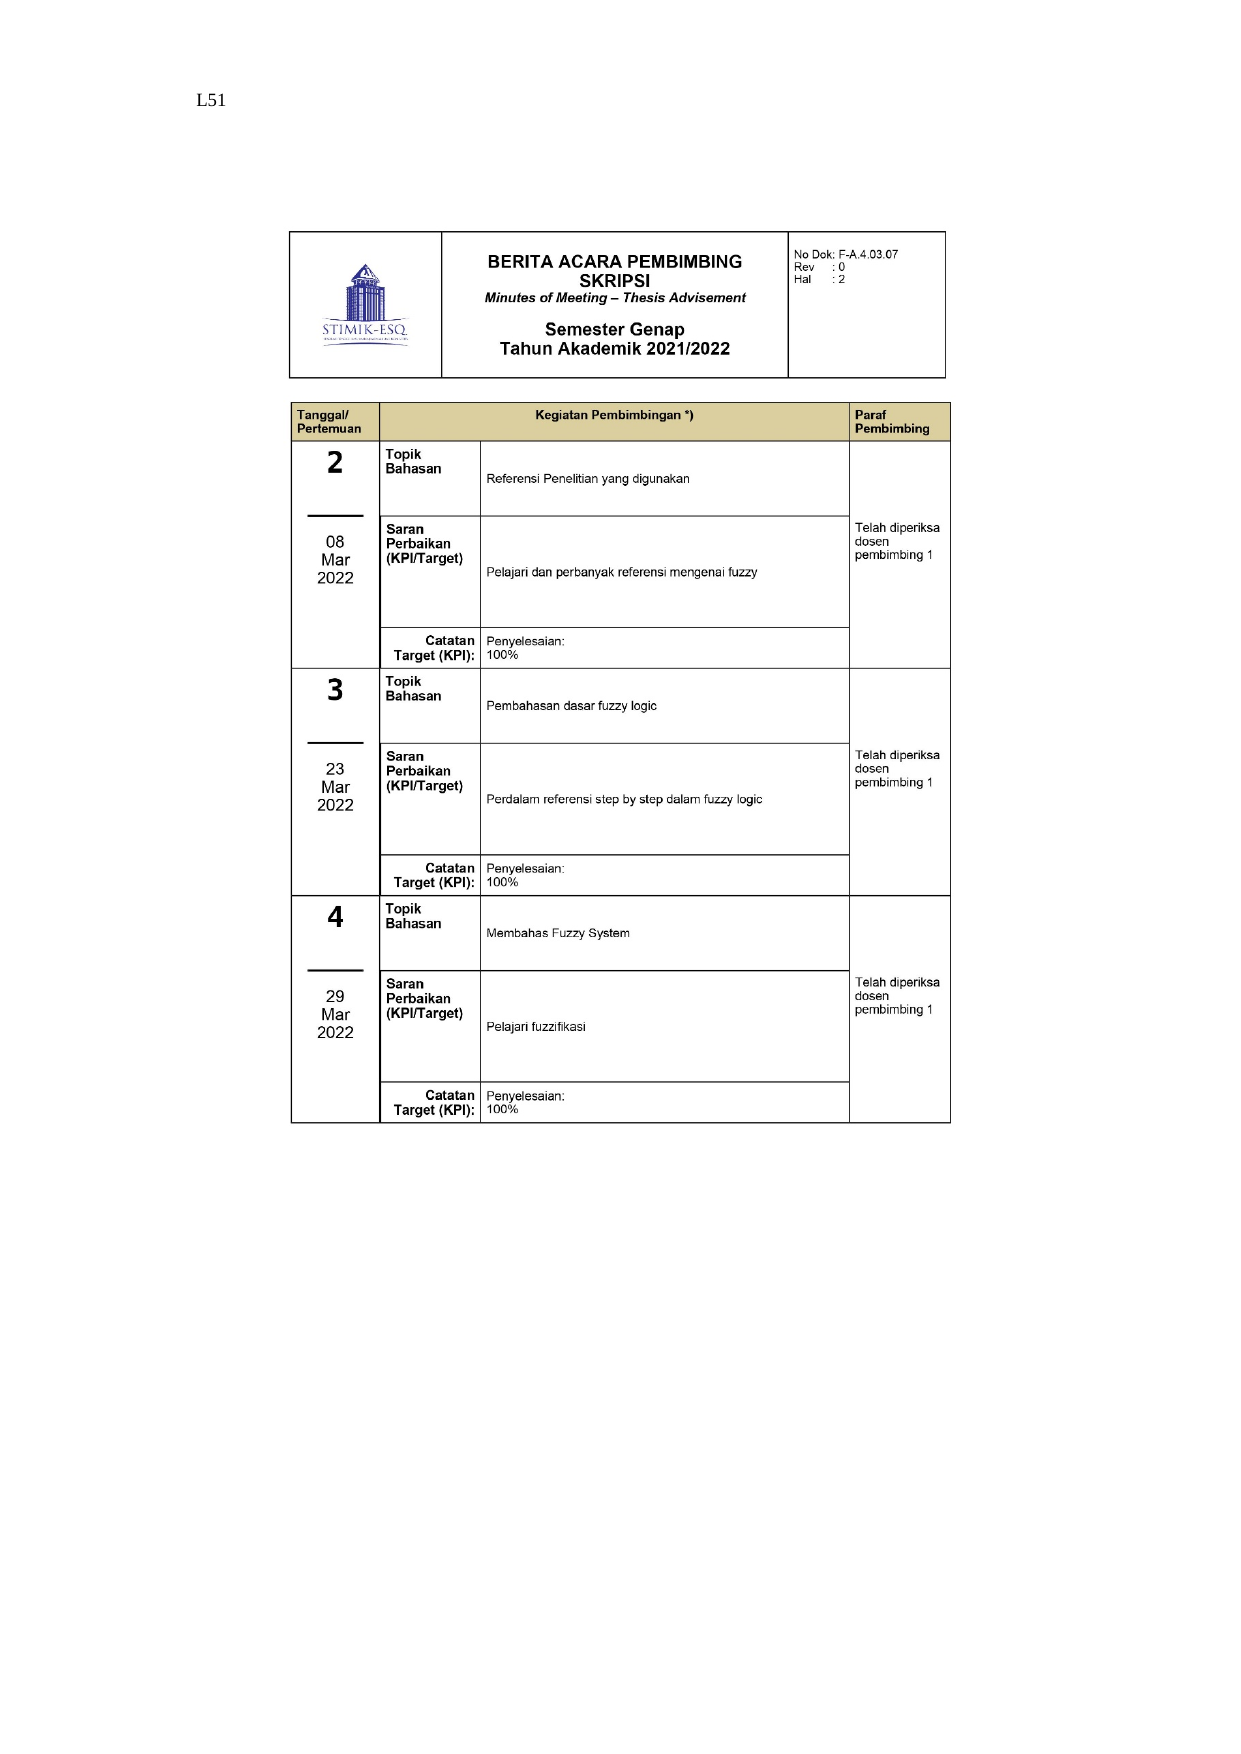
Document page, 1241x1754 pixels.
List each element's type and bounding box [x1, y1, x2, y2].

picture [196, 177, 1023, 1347]
